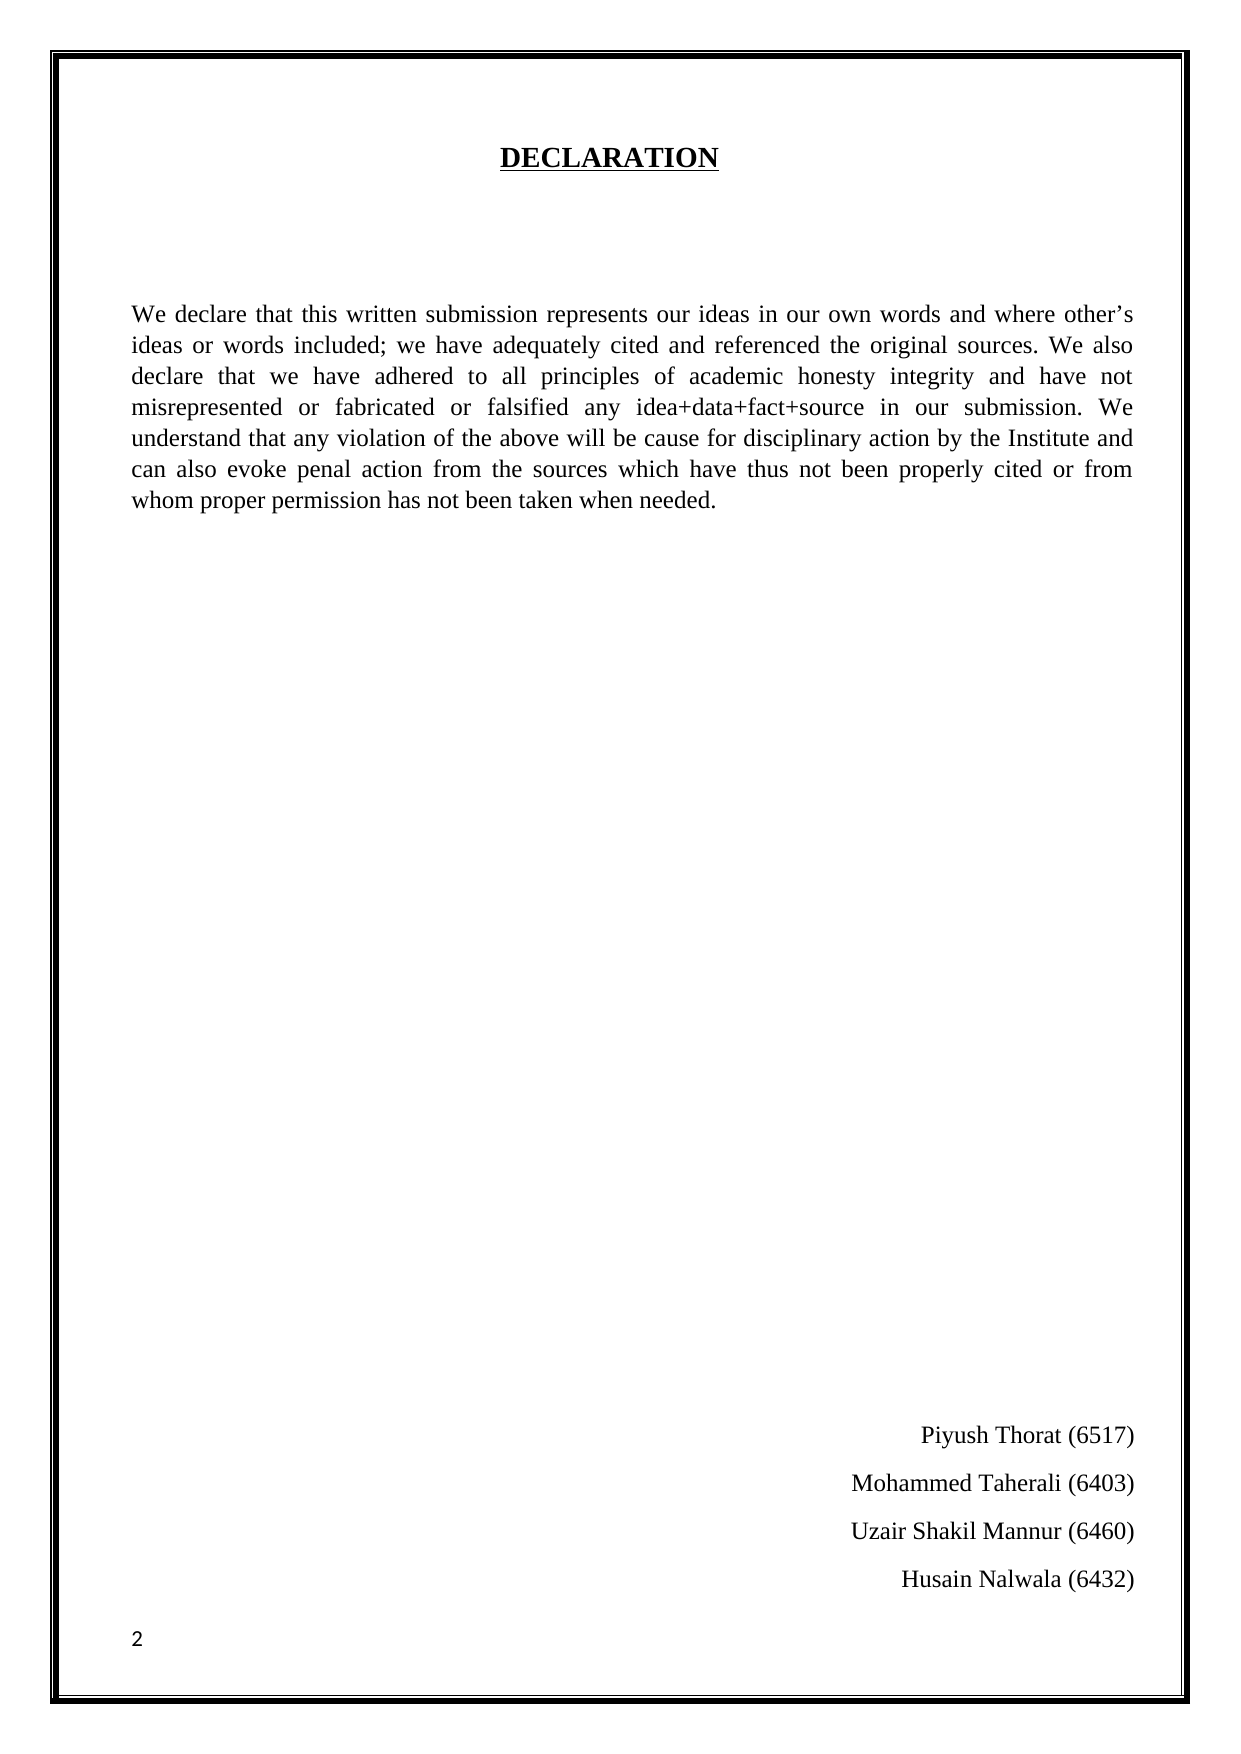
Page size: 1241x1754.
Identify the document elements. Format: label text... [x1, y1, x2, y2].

text Mohammed Taherali (6403) [131, 1468, 1134, 1497]
text DECLARATION [131, 141, 1087, 174]
text Piyush Thorat (6517) [131, 1421, 1134, 1449]
text Uzair Shakil Mannur (6460) [131, 1516, 1134, 1545]
text Husain Nalwala (6432) [131, 1564, 1134, 1592]
text We declare that this written submission represents our ideas in our own words and where other’s ideas or words included; we have adequately cited and referenced the original sources. We also declare that we have adhered to all principles of academic honesty integrity and have not misrepresented or fabricated or falsified any idea+data+fact+source in our submission. We understand that any violation of the above will be cause for disciplinary action by the Institute and can also evoke penal action from the sources which have thus not been properly cited or from whom proper permission has not been taken when needed. [131, 299, 1134, 514]
